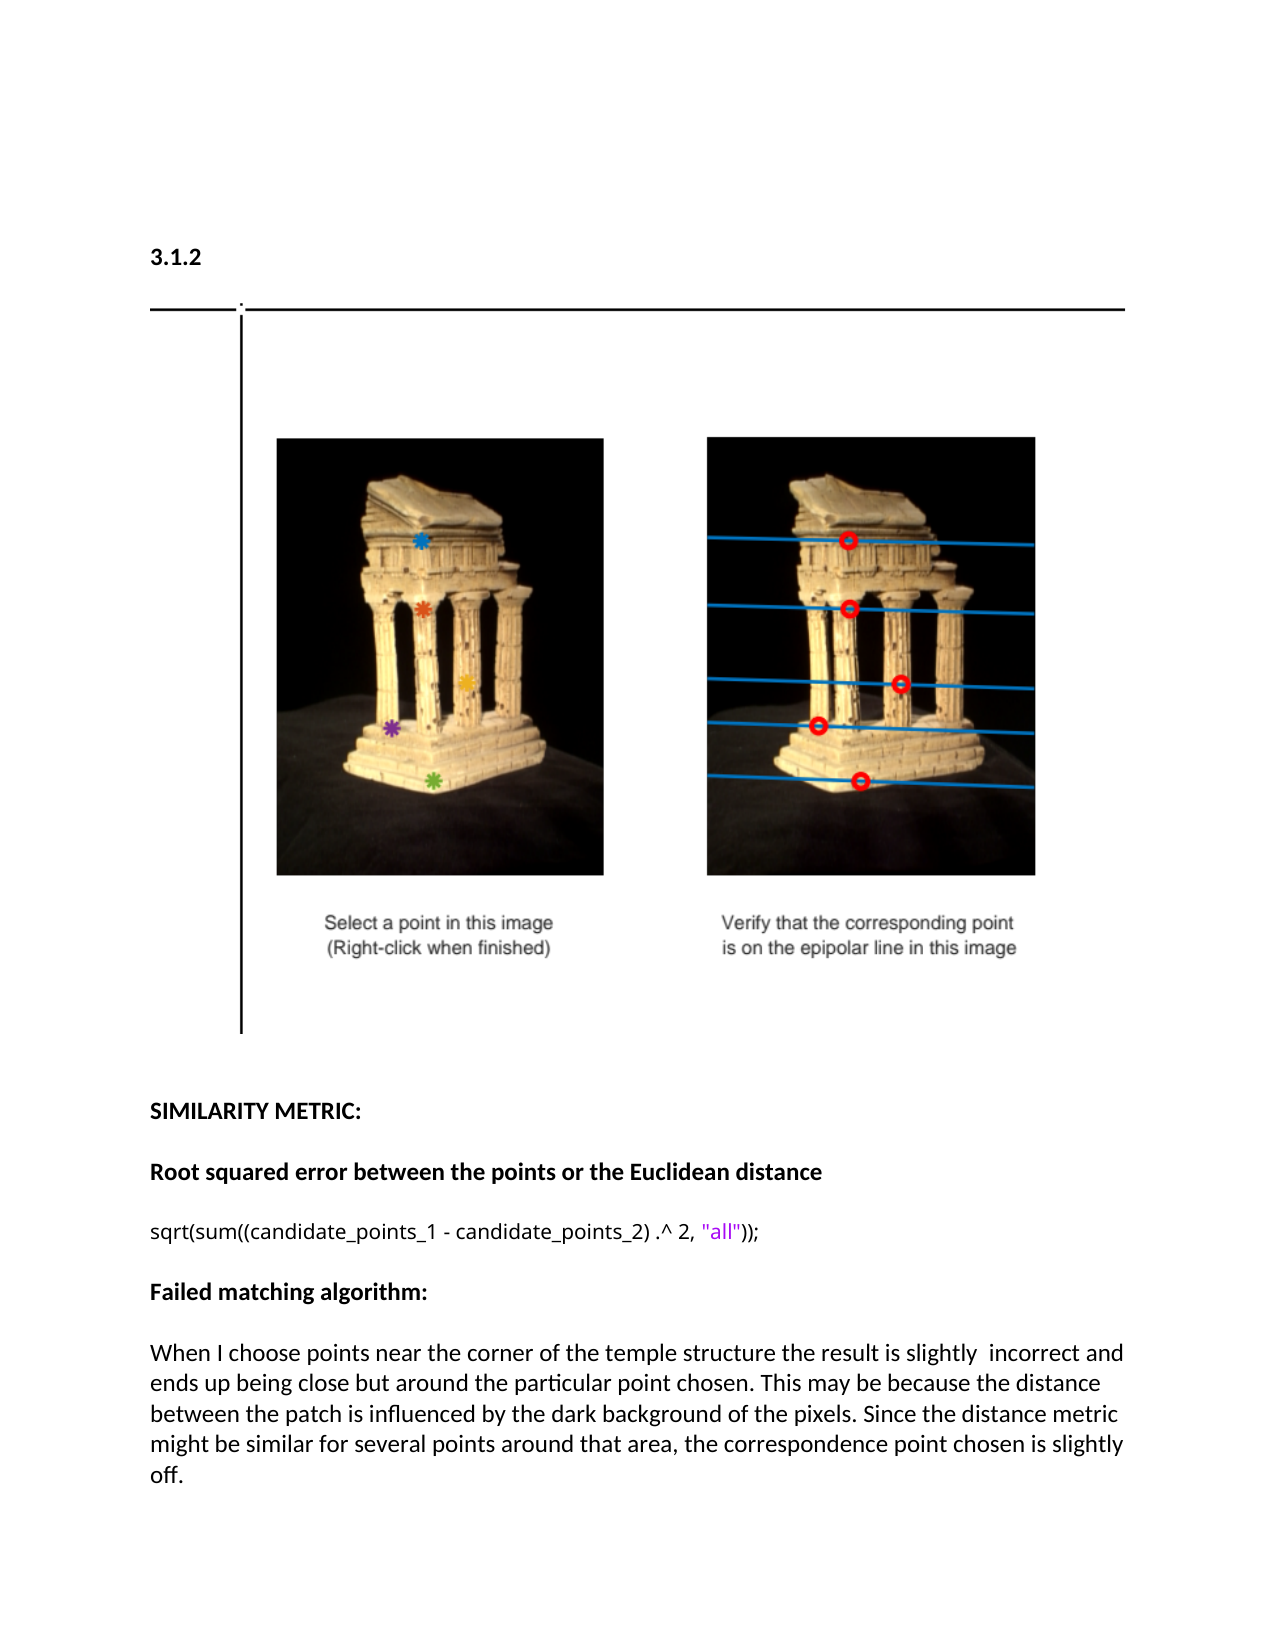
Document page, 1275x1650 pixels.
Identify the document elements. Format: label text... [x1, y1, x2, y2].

text Failed matching algorithm: [150, 1276, 1125, 1306]
text When I choose points near the corner of the temple structure the result is slightly incorrect and ends up being close but around the particular point chosen. This may be because the distance between the patch is influenced by the dark background of the pixels. Since the distance metric might be similar for several points around that area, the correspondence point chosen is slightly off. [150, 1337, 1125, 1489]
text SIMILARITY METRIC: [150, 1095, 1125, 1125]
text Root squared error between the points or the Euclidean distance [150, 1156, 1125, 1186]
text sqrt(sum((candidate_points_1 - candidate_points_2) .^ 2, "all")); [150, 1217, 1125, 1245]
text 3.1.2 [150, 242, 1125, 272]
